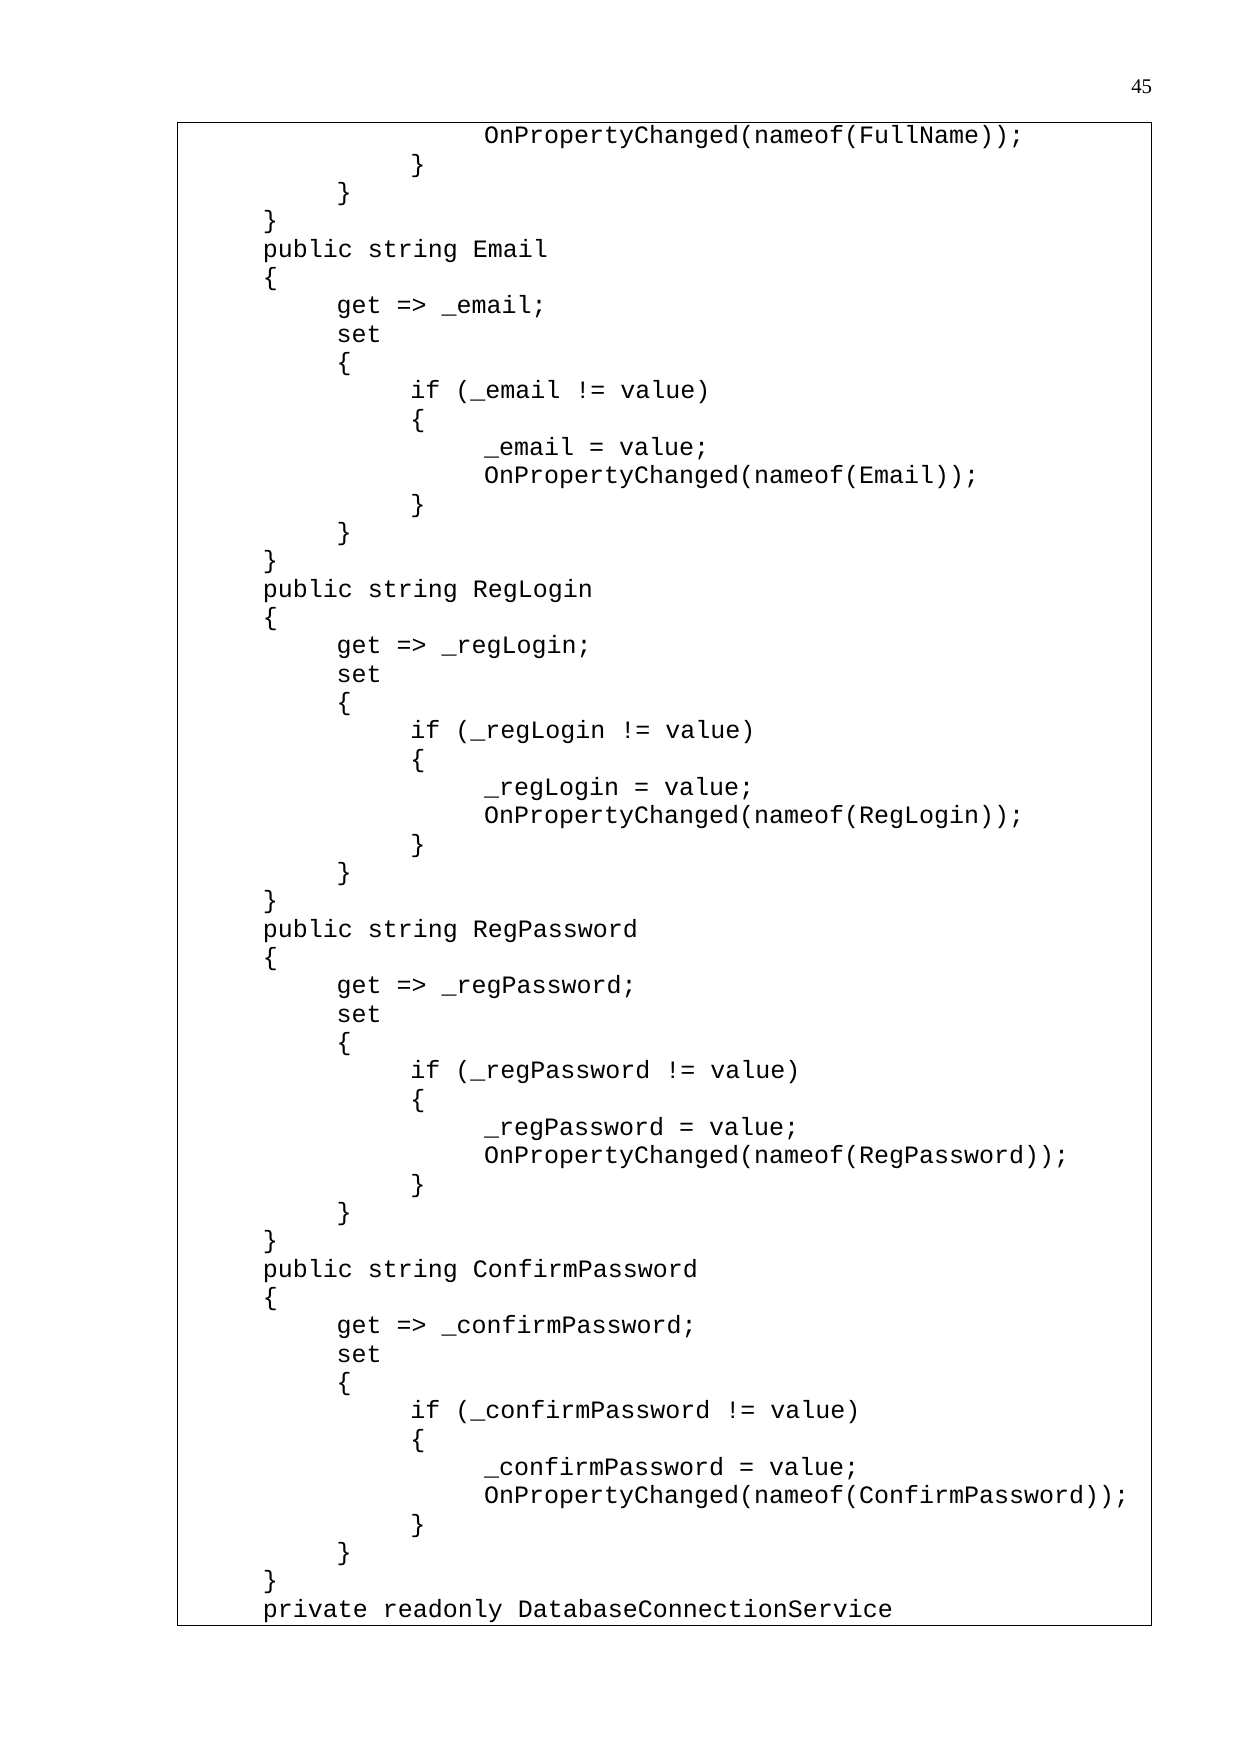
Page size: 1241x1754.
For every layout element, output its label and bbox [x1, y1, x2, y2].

table_header [178, 123, 1151, 1624]
